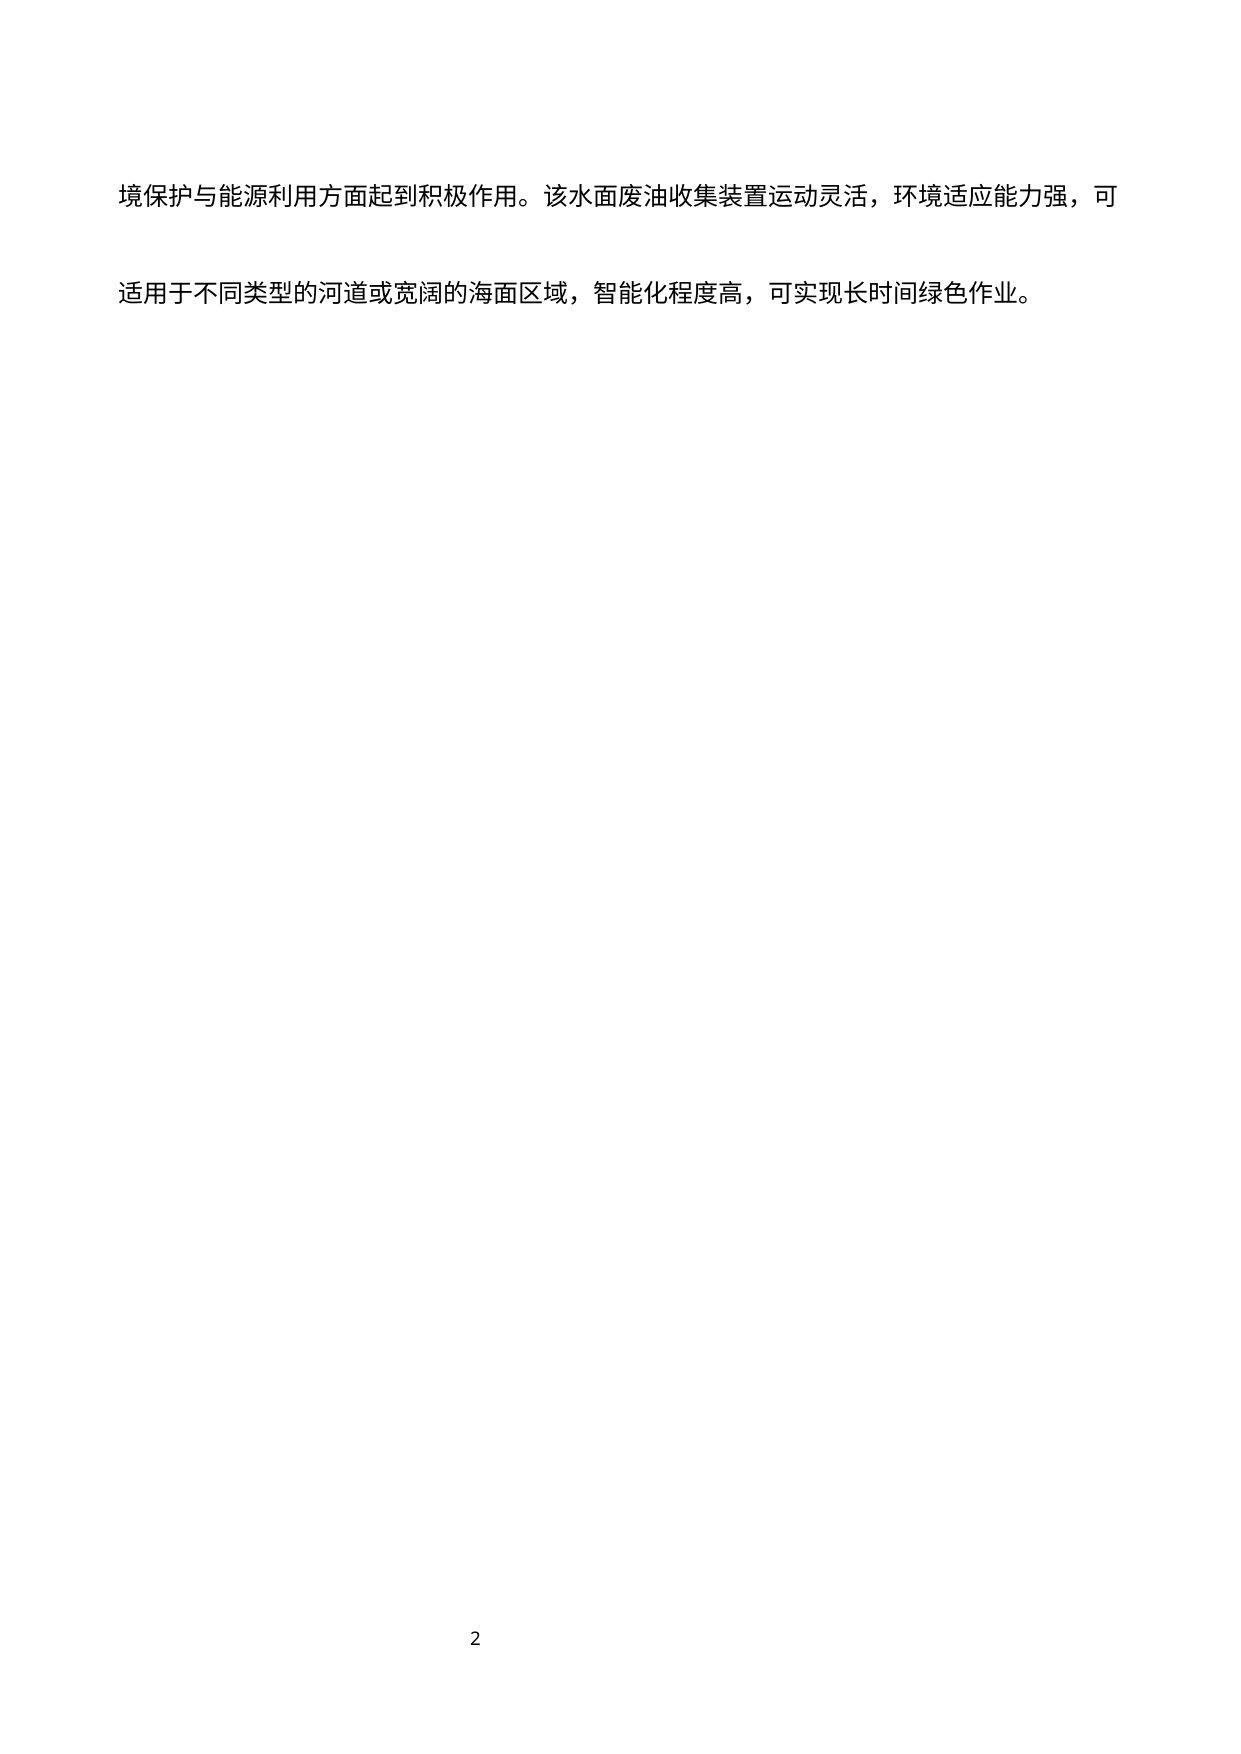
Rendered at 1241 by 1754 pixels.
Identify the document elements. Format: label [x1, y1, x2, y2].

text [118, 162, 1122, 324]
